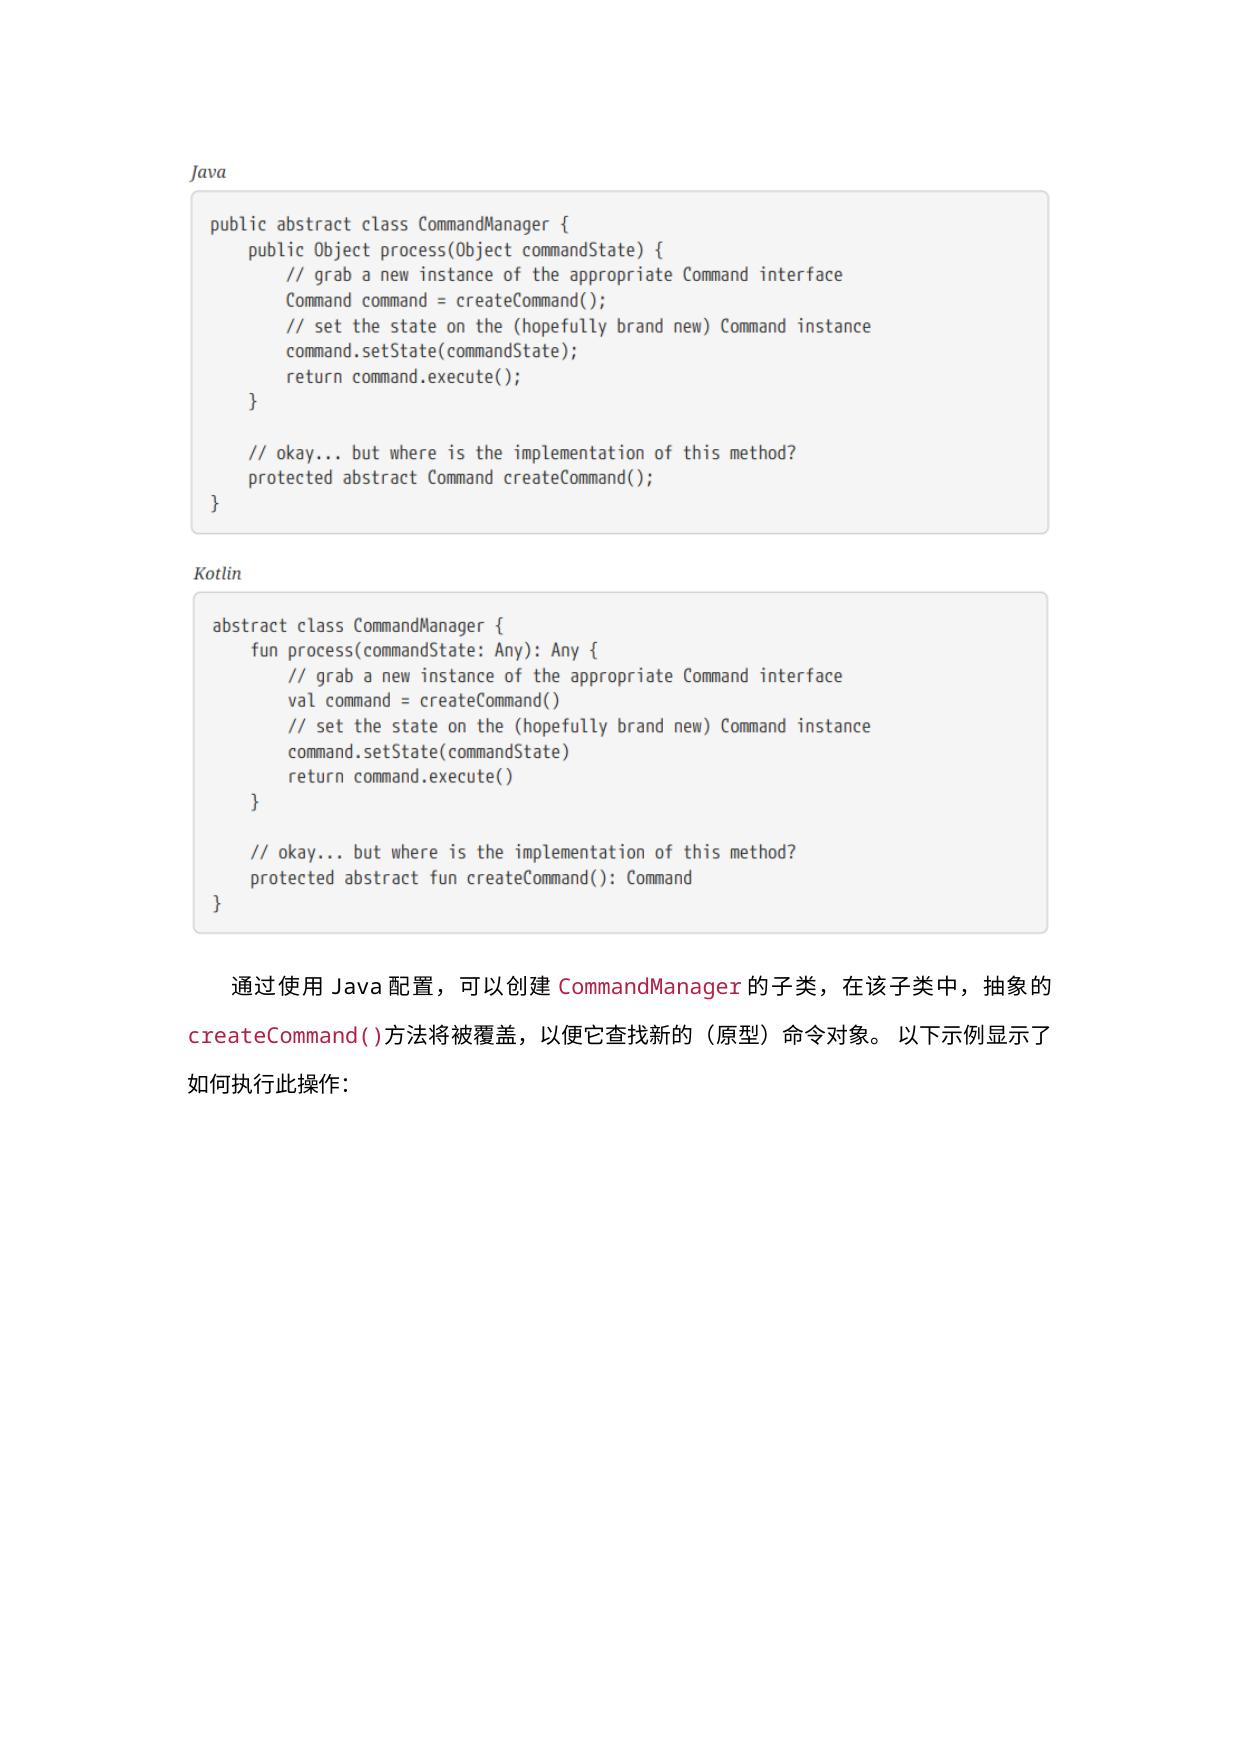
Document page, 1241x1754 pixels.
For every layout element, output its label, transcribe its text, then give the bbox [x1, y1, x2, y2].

text 通过使用Java配置，可以创建CommandManager的子类，在该子类中，抽象的createCommand()方法将被覆盖，以便它查找新的（原型）命令对象。 以下示例显示了如何执行此操作： [187, 969, 1053, 1099]
picture [187, 565, 1052, 940]
picture [187, 162, 1053, 540]
